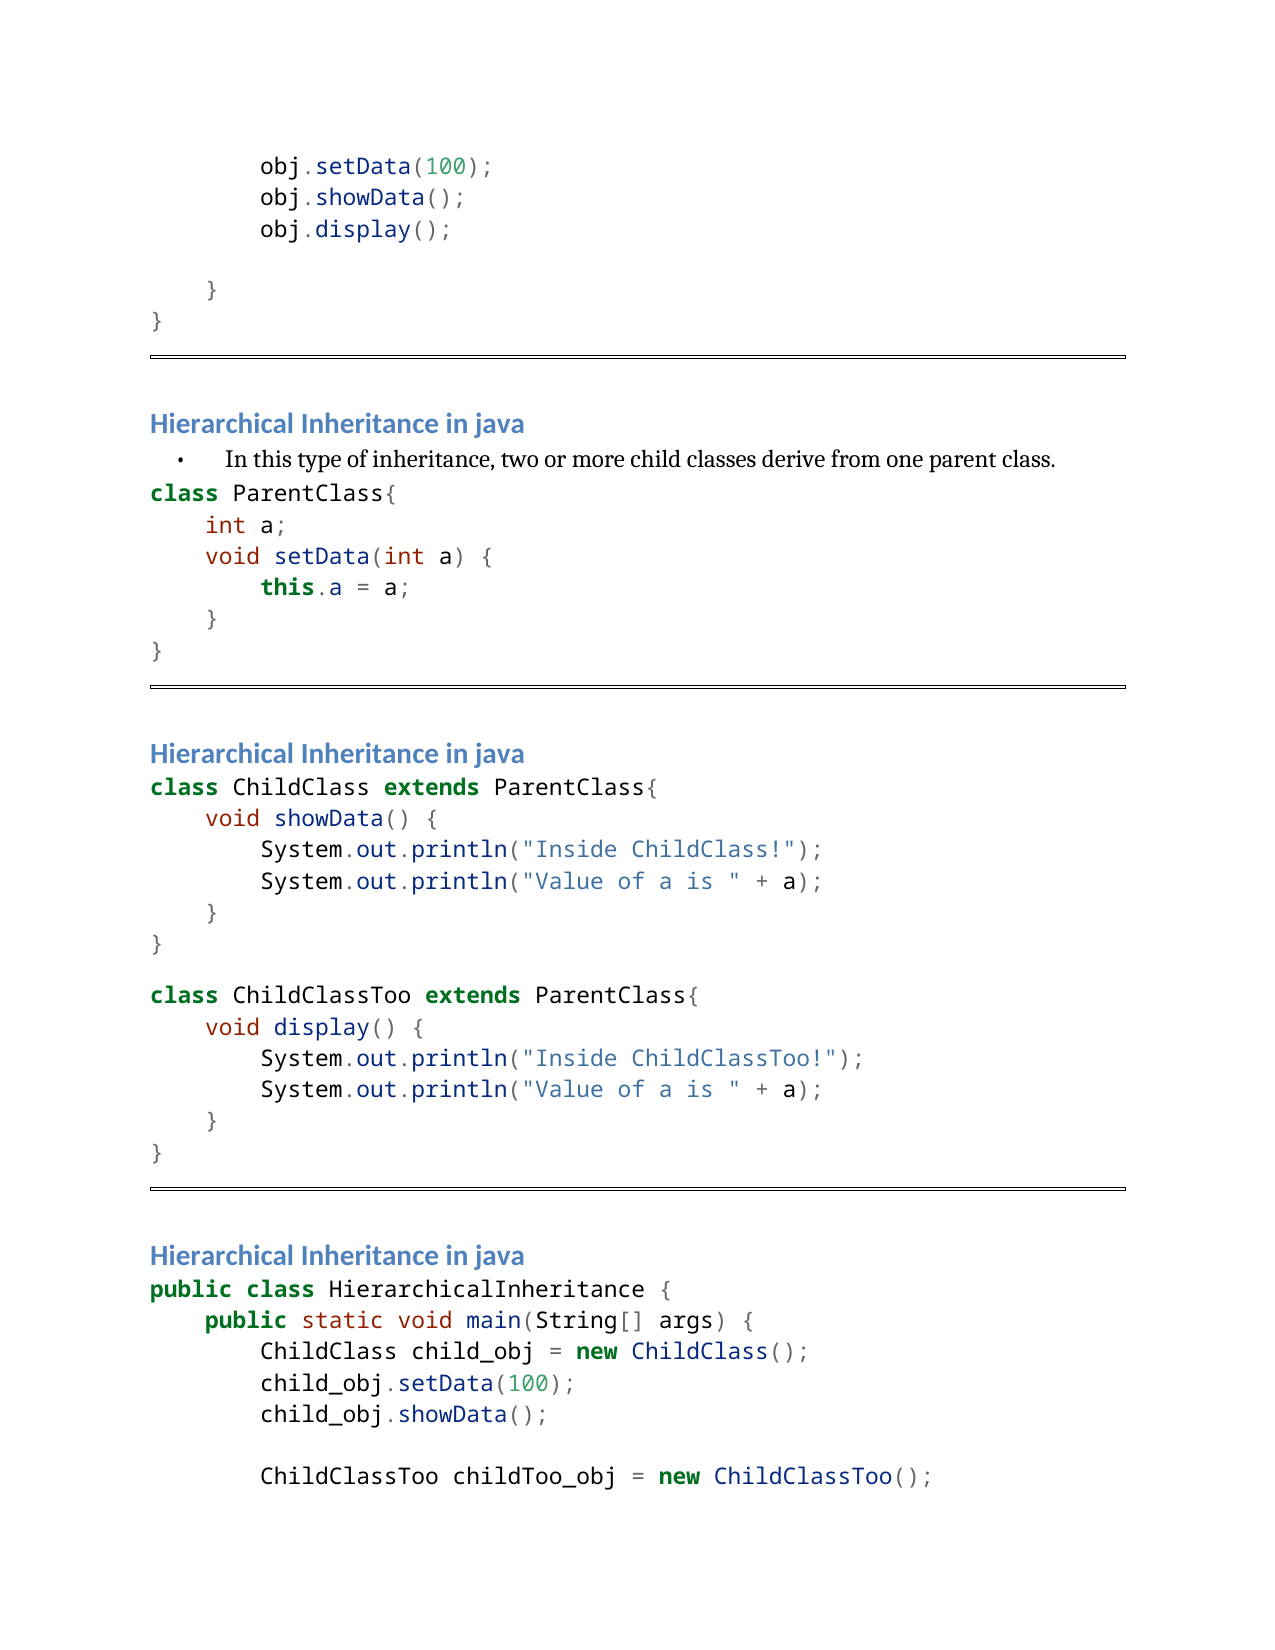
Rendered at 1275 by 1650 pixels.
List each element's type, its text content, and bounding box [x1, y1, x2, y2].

subtitle Hierarchical Inheritance in java [150, 405, 1125, 441]
text class ChildClass extends ParentClass{ void showData() { System.out.println("Inside ChildClass!"); System.out.println("Value of a is " + a); } } [150, 771, 1125, 958]
subtitle Hierarchical Inheritance in java [150, 1237, 1125, 1273]
text class ChildClassToo extends ParentClass{ void display() { System.out.println("Inside ChildClassToo!"); System.out.println("Value of a is " + a); } } [150, 979, 1125, 1167]
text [150, 1273, 1125, 1491]
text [150, 150, 1125, 335]
list In this type of inheritance, two or more child classes derive from one parent class. [175, 445, 1125, 473]
subtitle Hierarchical Inheritance in java [150, 735, 1125, 771]
text class ParentClass{ int a; void setData(int a) { this.a = a; } } [150, 477, 1125, 665]
